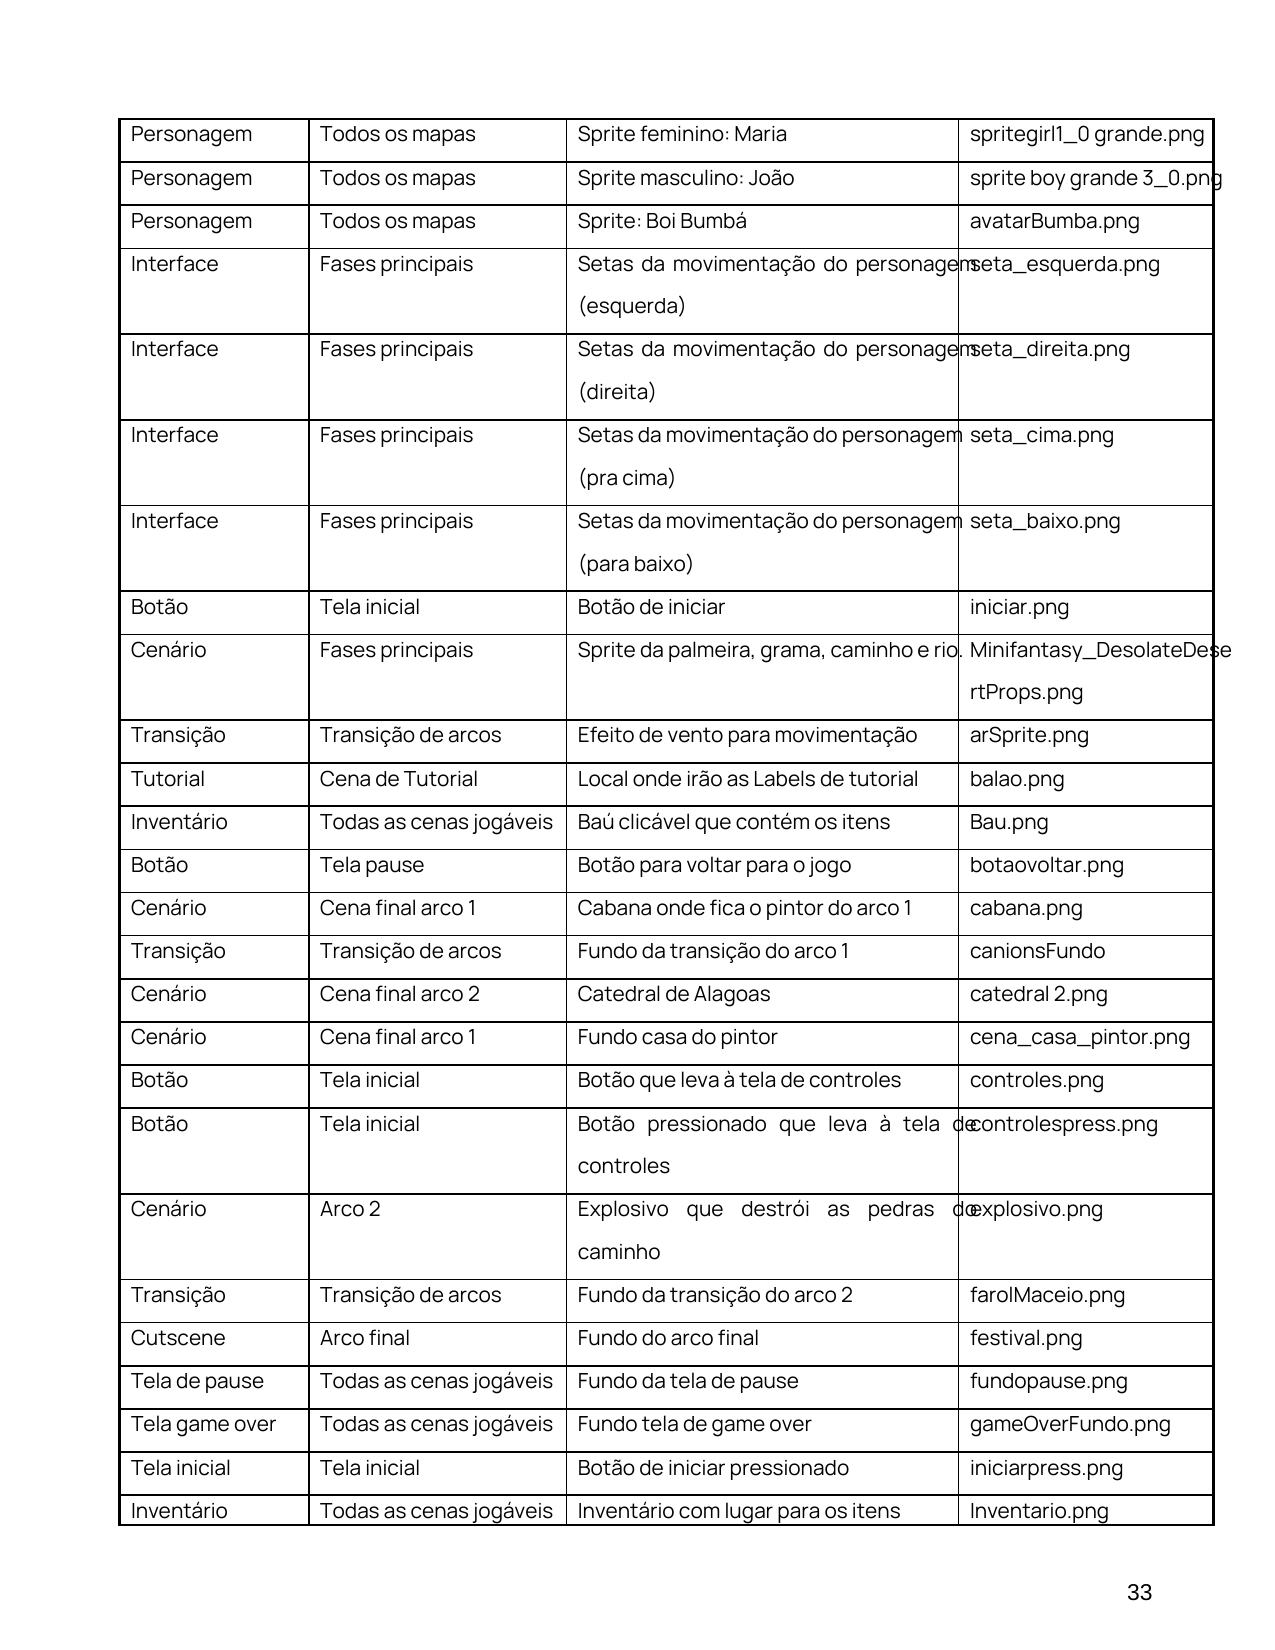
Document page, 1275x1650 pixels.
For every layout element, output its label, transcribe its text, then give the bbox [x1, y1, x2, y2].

table_cell Botão [121, 1066, 308, 1107]
table_cell Transição [121, 1280, 308, 1322]
table_cell Cenário [121, 635, 308, 719]
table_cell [567, 1496, 958, 1524]
table_cell Tela pause [310, 850, 566, 892]
table_cell iniciar.png [959, 592, 1212, 633]
table_cell botaovoltar.png [959, 850, 1212, 892]
table_cell Sprite feminino: Maria [567, 120, 958, 161]
table_cell Arco 2 [310, 1195, 566, 1279]
table_cell Catedral de Alagoas [567, 980, 958, 1021]
table_cell Cutscene [121, 1323, 308, 1365]
table_cell balao.png [959, 764, 1212, 805]
table_cell cabana.png [959, 893, 1212, 935]
table_cell Transição de arcos [310, 721, 566, 762]
table_cell Tutorial [121, 764, 308, 805]
table_cell seta_direita.png [959, 335, 1212, 419]
table_cell explosivo.png [959, 1195, 1212, 1279]
table_cell Botão [121, 592, 308, 633]
table_cell Fases principais [310, 335, 566, 419]
table_cell Transição de arcos [310, 1280, 566, 1322]
table_cell Cenário [121, 1023, 308, 1064]
table_cell Interface [121, 506, 308, 590]
table_cell Sprite: Boi Bumbá [567, 206, 958, 247]
table_cell Tela game over [121, 1410, 308, 1451]
table_cell Interface [121, 335, 308, 419]
table_cell Local onde irão as Labels de tutorial [567, 764, 958, 805]
table_cell Botão [121, 1109, 308, 1193]
table_cell Fundo casa do pintor [567, 1023, 958, 1064]
table_cell Fases principais [310, 421, 566, 504]
table_cell arSprite.png [959, 721, 1212, 762]
table_cell Setas da movimentação do personagem (pra cima) [567, 421, 958, 504]
table_cell Tela inicial [310, 1109, 566, 1193]
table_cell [959, 1496, 1212, 1524]
table_cell Fundo da transição do arco 2 [567, 1280, 958, 1322]
table_cell catedral 2.png [959, 980, 1212, 1021]
table_cell Tela inicial [310, 592, 566, 633]
table_cell Fundo tela de game over [567, 1410, 958, 1451]
table_cell Fundo do arco final [567, 1323, 958, 1365]
table_cell Explosivo que destrói as pedras do caminho [567, 1195, 958, 1279]
table_cell Tela inicial [310, 1066, 566, 1107]
table_cell farolMaceio.png [959, 1280, 1212, 1322]
table_cell Arco final [310, 1323, 566, 1365]
table_cell Botão pressionado que leva à tela de controles [567, 1109, 958, 1193]
table_cell Tela inicial [310, 1453, 566, 1494]
table_cell cena_casa_pintor.png [959, 1023, 1212, 1064]
table_cell Todos os mapas [310, 120, 566, 161]
table_cell canionsFundo [959, 936, 1212, 978]
table_cell Interface [121, 249, 308, 333]
table_cell Inventário [121, 807, 308, 848]
table_cell festival.png [959, 1323, 1212, 1365]
table_cell Cenário [121, 980, 308, 1021]
table_cell Cabana onde fica o pintor do arco 1 [567, 893, 958, 935]
table_cell Fundo da transição do arco 1 [567, 936, 958, 978]
table_cell Setas da movimentação do personagem (esquerda) [567, 249, 958, 333]
table_cell Cenário [121, 893, 308, 935]
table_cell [310, 1496, 566, 1524]
table_cell gameOverFundo.png [959, 1410, 1212, 1451]
table_cell Cena de Tutorial [310, 764, 566, 805]
table_cell sprite boy grande 3_0.png [959, 163, 1212, 204]
table_cell avatarBumba.png [959, 206, 1212, 247]
table_cell Setas da movimentação do personagem (para baixo) [567, 506, 958, 590]
table_cell Cena final arco 2 [310, 980, 566, 1021]
table_cell seta_cima.png [959, 421, 1212, 504]
table_cell seta_baixo.png [959, 506, 1212, 590]
table_cell Tela inicial [121, 1453, 308, 1494]
table_cell Fases principais [310, 506, 566, 590]
table_cell Botão [121, 850, 308, 892]
table_cell Cena final arco 1 [310, 893, 566, 935]
table_cell Botão que leva à tela de controles [567, 1066, 958, 1107]
table_cell Setas da movimentação do personagem (direita) [567, 335, 958, 419]
table_cell Todas as cenas jogáveis [310, 1367, 566, 1408]
table_cell Transição [121, 721, 308, 762]
table_cell controles.png [959, 1066, 1212, 1107]
table_cell Bau.png [959, 807, 1212, 848]
table_cell Personagem [121, 120, 308, 161]
table_cell Todos os mapas [310, 163, 566, 204]
table_cell Interface [121, 421, 308, 504]
table_cell Botão de iniciar pressionado [567, 1453, 958, 1494]
table_cell Botão para voltar para o jogo [567, 850, 958, 892]
table_cell Todos os mapas [310, 206, 566, 247]
table_cell Todas as cenas jogáveis [310, 1410, 566, 1451]
table_cell Fases principais [310, 635, 566, 719]
table_cell Cena final arco 1 [310, 1023, 566, 1064]
table_cell Baú clicável que contém os itens [567, 807, 958, 848]
table_cell Minifantasy_DesolateDesertProps.png [959, 635, 1212, 719]
table_cell Todas as cenas jogáveis [310, 807, 566, 848]
table_cell Botão de iniciar [567, 592, 958, 633]
table_cell Transição [121, 936, 308, 978]
table_cell seta_esquerda.png [959, 249, 1212, 333]
table_cell Sprite masculino: João [567, 163, 958, 204]
table_cell fundopause.png [959, 1367, 1212, 1408]
table_cell Cenário [121, 1195, 308, 1279]
table_cell spritegirl1_0 grande.png [959, 120, 1212, 161]
table_cell iniciarpress.png [959, 1453, 1212, 1494]
table_cell Fases principais [310, 249, 566, 333]
table_cell Efeito de vento para movimentação [567, 721, 958, 762]
table_cell Inventário [121, 1496, 308, 1524]
table_cell Fundo da tela de pause [567, 1367, 958, 1408]
table_cell Tela de pause [121, 1367, 308, 1408]
table_cell Transição de arcos [310, 936, 566, 978]
table_cell Sprite da palmeira, grama, caminho e rio. [567, 635, 958, 719]
table_cell controlespress.png [959, 1109, 1212, 1193]
table_cell Personagem [121, 206, 308, 247]
table_cell Personagem [121, 163, 308, 204]
